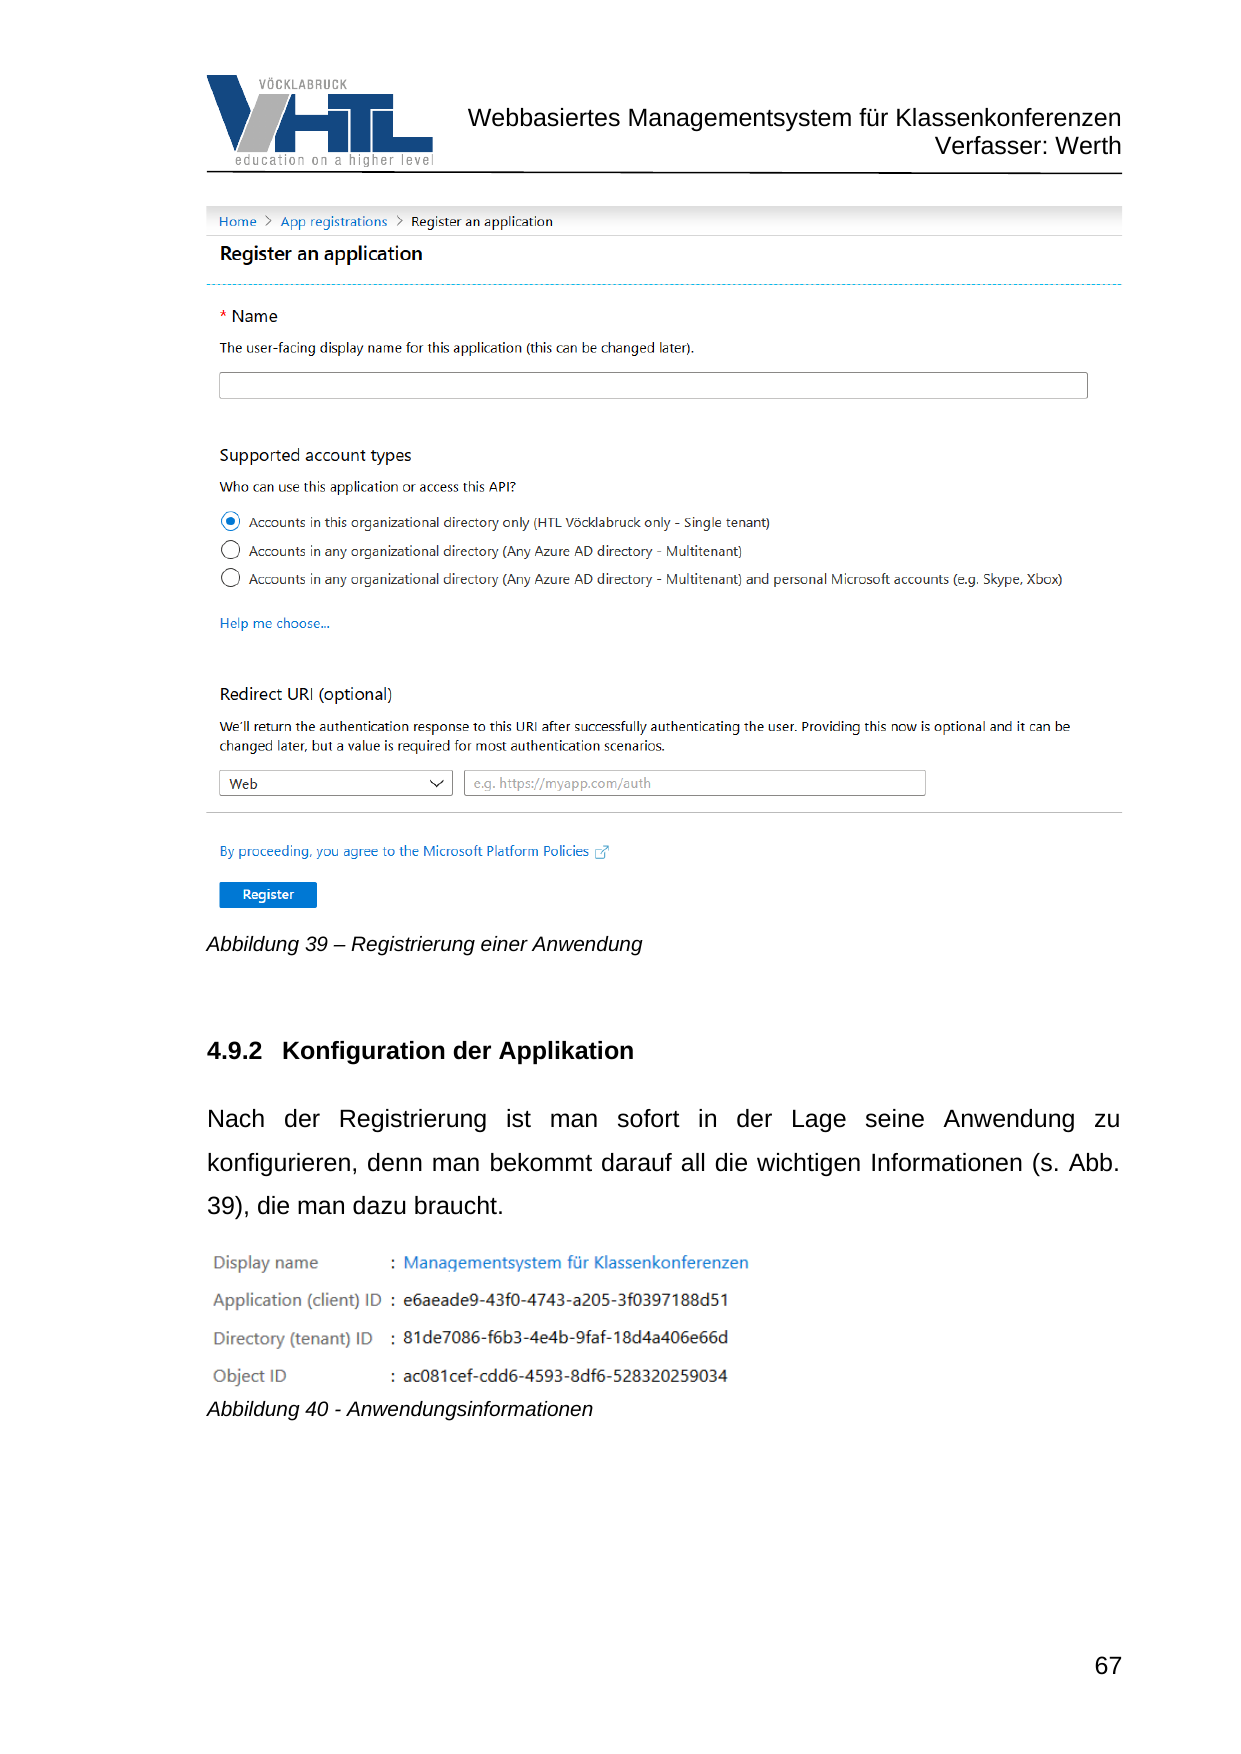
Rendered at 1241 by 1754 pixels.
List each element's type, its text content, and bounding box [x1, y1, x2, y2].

picture [206, 206, 1123, 923]
text Nach der Registrierung ist man sofort in der Lage seine Anwendung zu konfigurieren, denn man bekommt darauf all die wichtigen Informationen (s. Abb. 39), die man dazu braucht. [207, 1104, 1122, 1219]
subtitle Konfiguration der Applikation [207, 1036, 1122, 1065]
picture [206, 75, 433, 167]
picture [206, 1243, 754, 1396]
